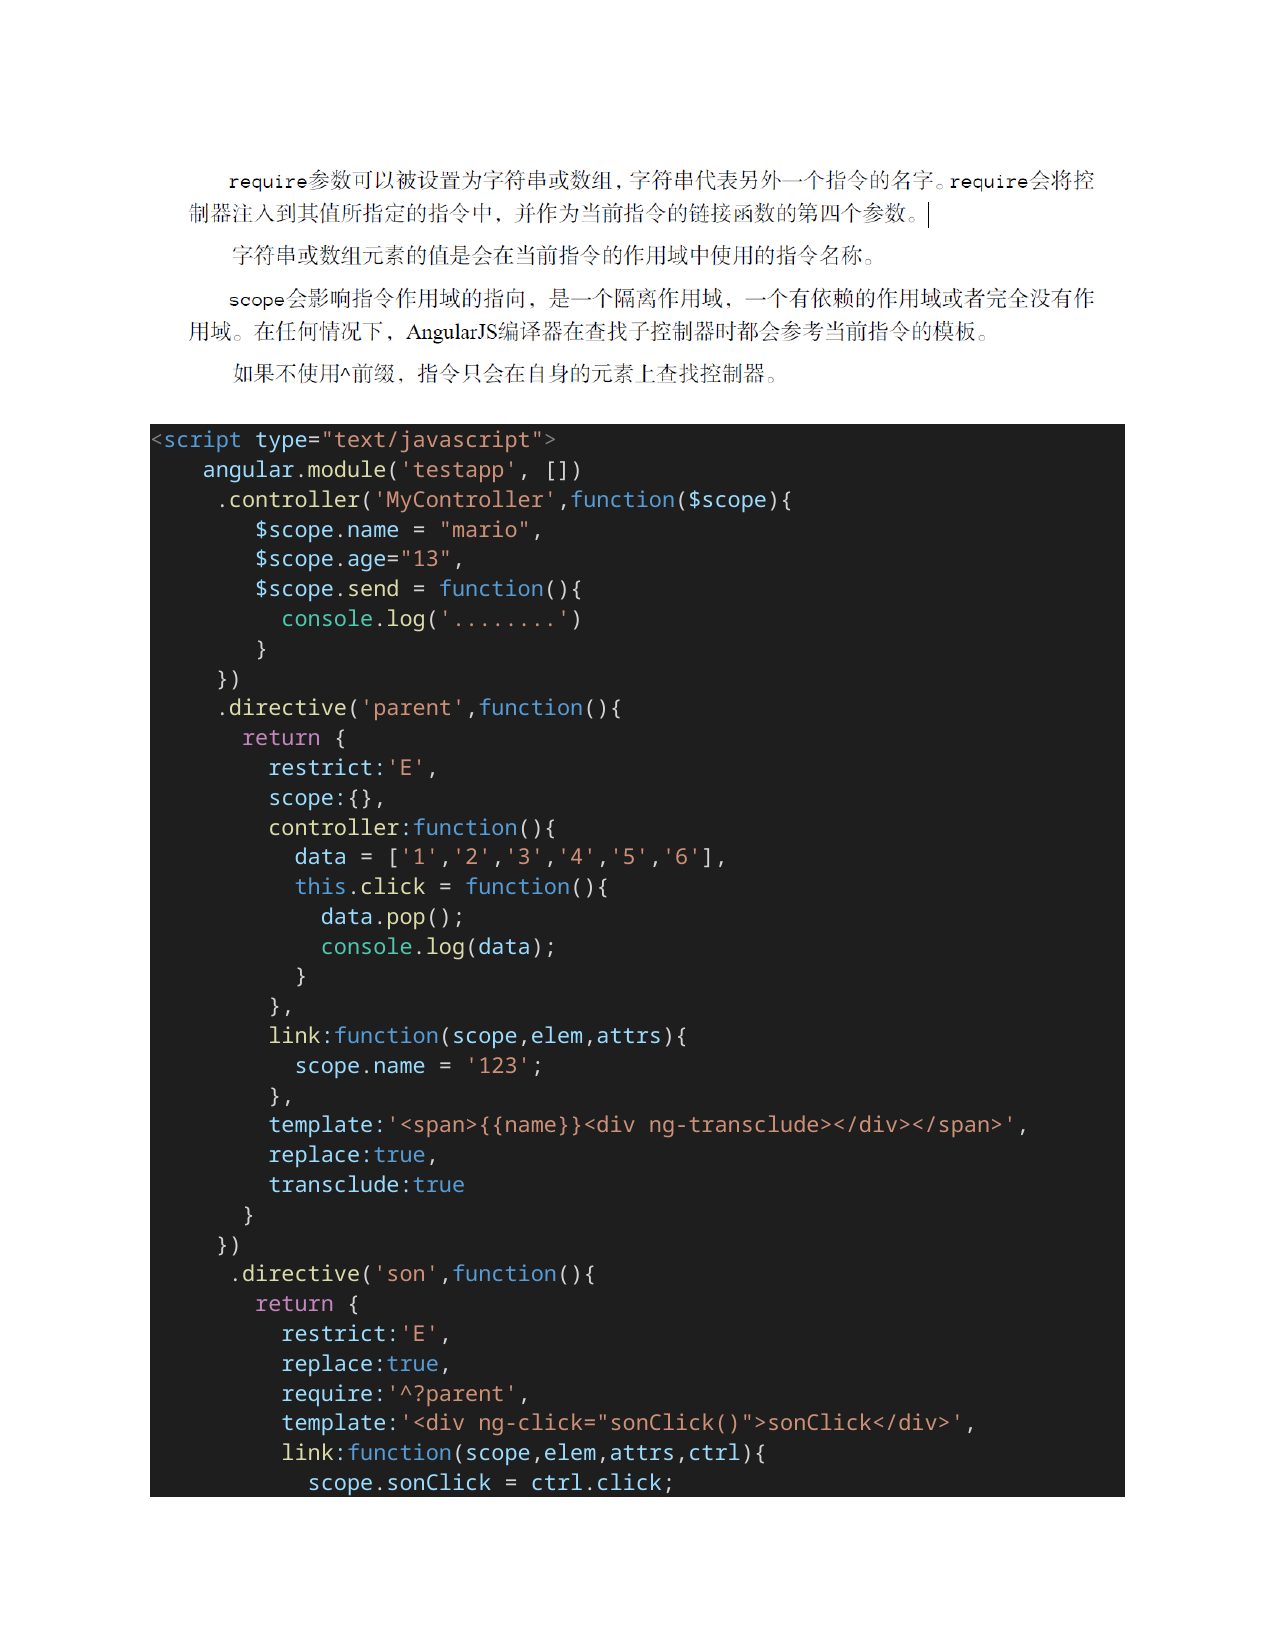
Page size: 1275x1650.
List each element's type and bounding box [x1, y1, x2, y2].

picture [150, 150, 1125, 406]
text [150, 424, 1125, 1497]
